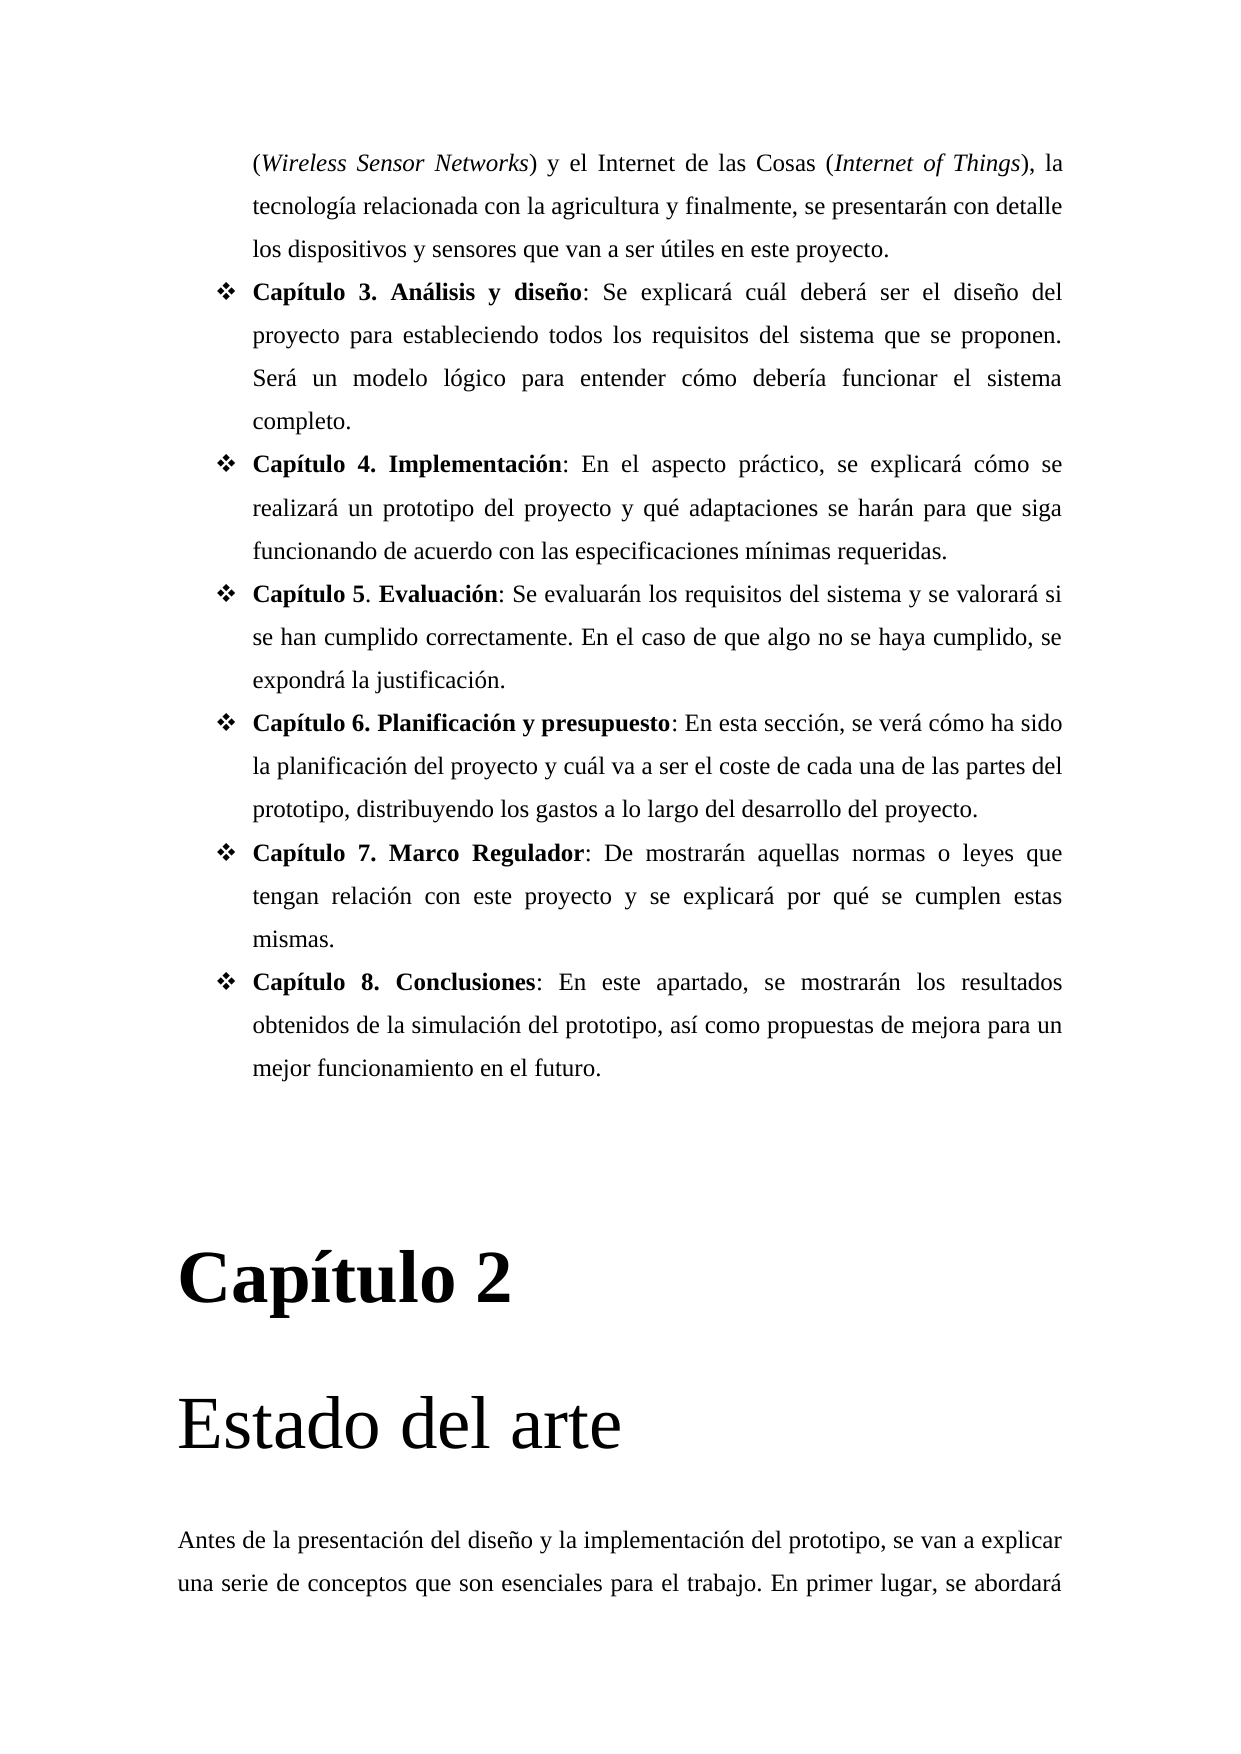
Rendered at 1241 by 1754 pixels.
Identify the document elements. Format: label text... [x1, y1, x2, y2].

list Capítulo 3. Análisis y diseño: Se explicará cuál deberá ser el diseño del proyecto para estableciendo todos los requisitos del sistema que se proponen. Será un modelo lógico para entender cómo debería funcionar el sistema completo. [215, 277, 1063, 435]
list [215, 148, 1063, 263]
list Capítulo 6. Planificación y presupuesto: En esta sección, se verá cómo ha sido la planificación del proyecto y cuál va a ser el coste de cada una de las partes del prototipo, distribuyendo los gastos a lo largo del desarrollo del proyecto. [215, 708, 1063, 823]
list Capítulo 7. Marco Regulador: De mostrarán aquellas normas o leyes que tengan relación con este proyecto y se explicará por qué se cumplen estas mismas. [215, 838, 1063, 953]
text Estado del arte [177, 1379, 1063, 1465]
list Capítulo 8. Conclusiones: En este apartado, se mostrarán los resultados obtenidos de la simulación del prototipo, así como propuestas de mejora para un mejor funcionamiento en el futuro. [215, 967, 1063, 1082]
text Capítulo 2 [177, 1233, 1063, 1319]
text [177, 1525, 1063, 1597]
list Capítulo 5. Evaluación: Se evaluarán los requisitos del sistema y se valorará si se han cumplido correctamente. En el caso de que algo no se haya cumplido, se expondrá la justificación. [215, 579, 1063, 694]
list Capítulo 4. Implementación: En el aspecto práctico, se explicará cómo se realizará un prototipo del proyecto y qué adaptaciones se harán para que siga funcionando de acuerdo con las especificaciones mínimas requeridas. [215, 449, 1063, 564]
